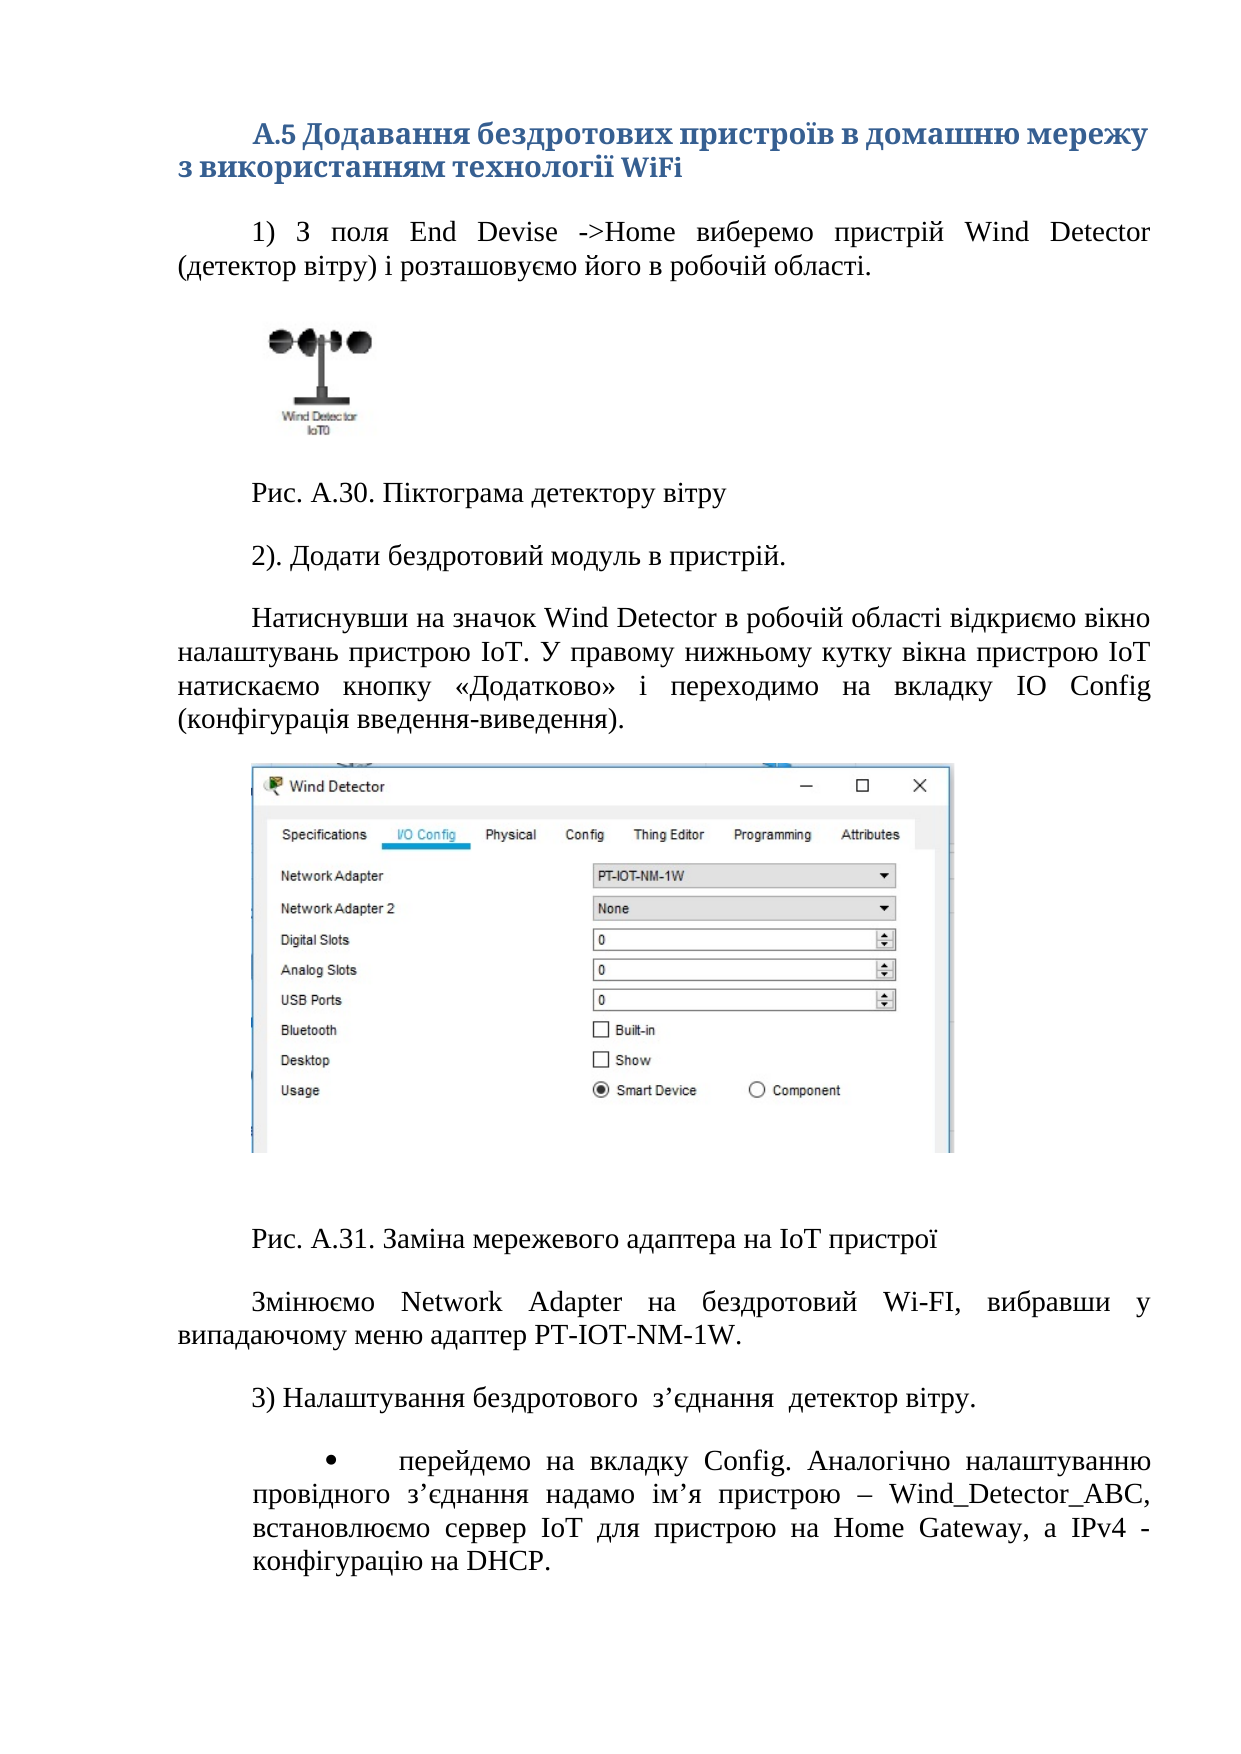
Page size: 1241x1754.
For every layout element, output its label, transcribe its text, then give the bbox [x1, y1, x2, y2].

picture [251, 310, 397, 446]
text 3) Налаштування бездротового з’єднання детектор вітру. [177, 1380, 1152, 1414]
picture [251, 763, 955, 1153]
text Рис. А.31. Заміна мережевого адаптера на ІоТ пристрої [177, 1221, 1152, 1255]
subtitle А.5 Додавання бездротових пристроїв в домашню мережу з використанням технології WiFi [177, 118, 1152, 185]
text Натиснувши на значок Wind Detector в робочій області відкриємо вікно налаштувань пристрою IoT. У правому нижньому кутку вікна пристрою IoT натискаємо кнопку «Додатково» і переходимо на вкладку IO Config (конфігурація введення-виведення). [177, 601, 1152, 735]
text Змінюємо Network Adapter на бездротовий Wi-FI, вибравши у випадаючому меню адаптер PT-IOT-NM-1W. [177, 1284, 1152, 1351]
list перейдемо на вкладку Config. Аналогічно налаштуванню провідного з’єднання надамо ім’я пристрою – Wind_Detector_АВС, встановлюємо сервер IoT для пристрою на Home Gateway, а IPv4 - конфігурацію на DHCP. [252, 1443, 1152, 1577]
text 1) З поля End Devise ->Home виберемо пристрій Wind Detector (детектор вітру) і розташовуємо його в робочій області. [177, 214, 1152, 281]
text 2). Додати бездротовий модуль в пристрій. [177, 538, 1152, 571]
text Рис. А.30. Піктограма детектору вітру [177, 475, 1152, 509]
